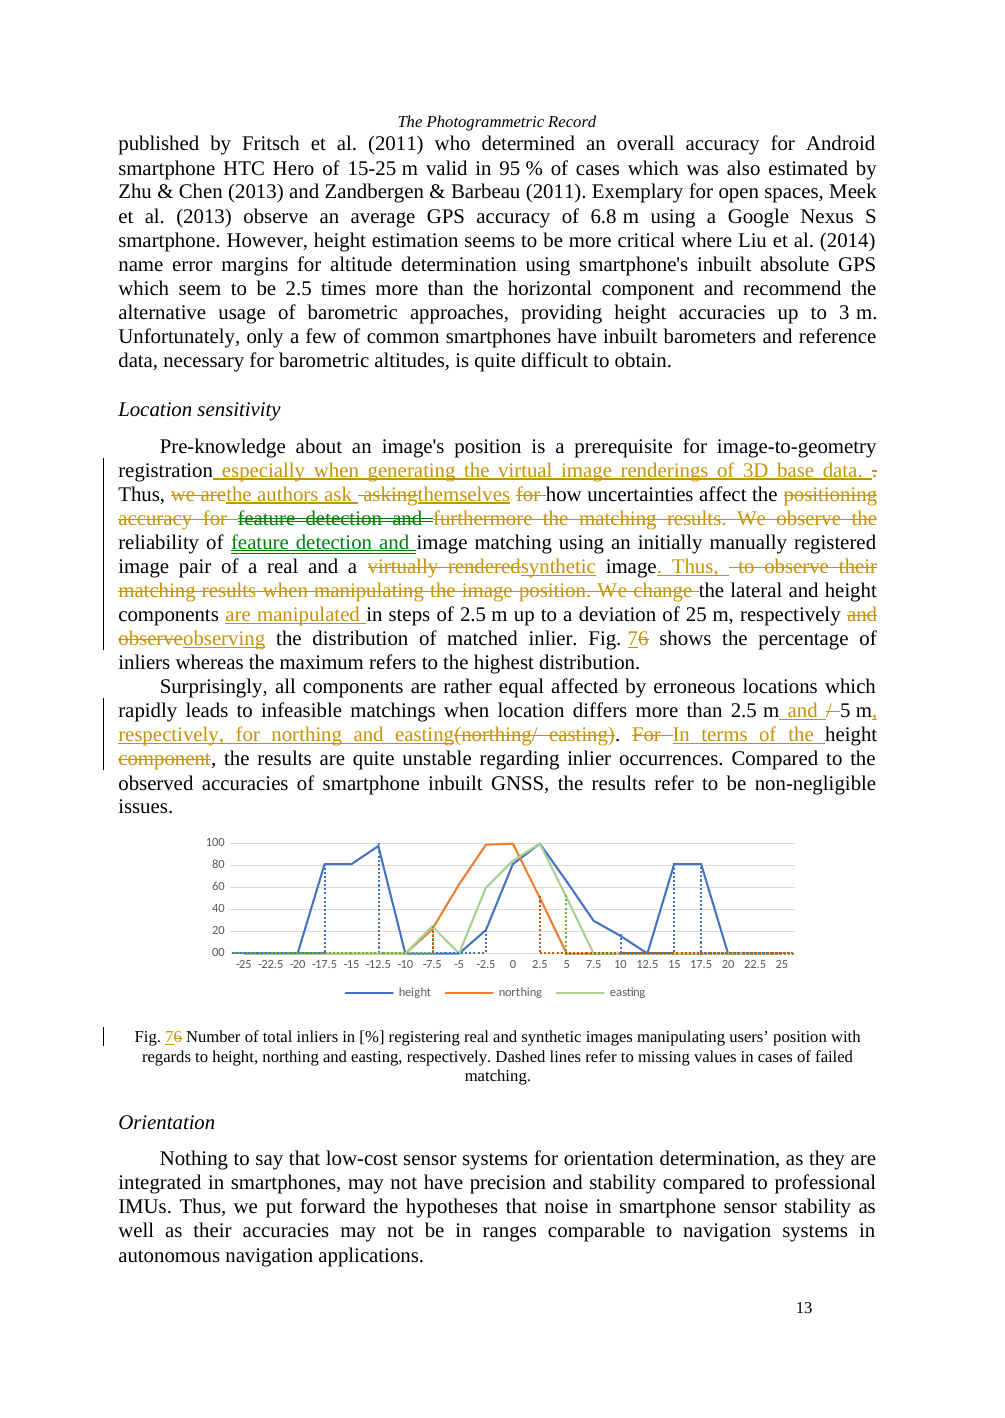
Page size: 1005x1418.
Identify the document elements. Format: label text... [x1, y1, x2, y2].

subtitle Orientation [118, 1110, 877, 1134]
text Fig. Number of total inliers in [%] registering real and synthetic images manipulating users’ position with regards to height, northing and easting, respectively. Dashed lines refer to missing values in cases of failed matching. [118, 1027, 877, 1085]
text Nothing to say that low-cost sensor systems for orientation determination, as they are integrated in smartphones, may not have precision and stability compared to professional IMUs. Thus, we put forward the hypotheses that noise in smartphone sensor stability as well as their accuracies may not be in ranges comparable to navigation systems in autonomous navigation applications. [118, 1146, 877, 1267]
subtitle Location sensitivity [118, 397, 877, 421]
text Surprisingly, all components are rather equal affected by erroneous locations which rapidly leads to infeasible matchings when location differs more than 2.5 m5 m . height, the results are quite unstable regarding inlier occurrences. Compared to the observed accuracies of smartphone inbuilt GNSS, the results refer to be non-negligible issues. [118, 674, 877, 818]
text Pre-knowledge about an image's position is a prerequisite for image-to-geometry registrationThus, how uncertainties affect the reliability of image matching using an initially manually registered image pair of a real and a imagethe lateral and height components in steps of 2.5 m up to a deviation of 25 m, respectively the distribution of matched inlier. Fig. shows the percentage of inliers whereas the maximum refers to the highest distribution. [118, 433, 877, 674]
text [118, 131, 877, 372]
